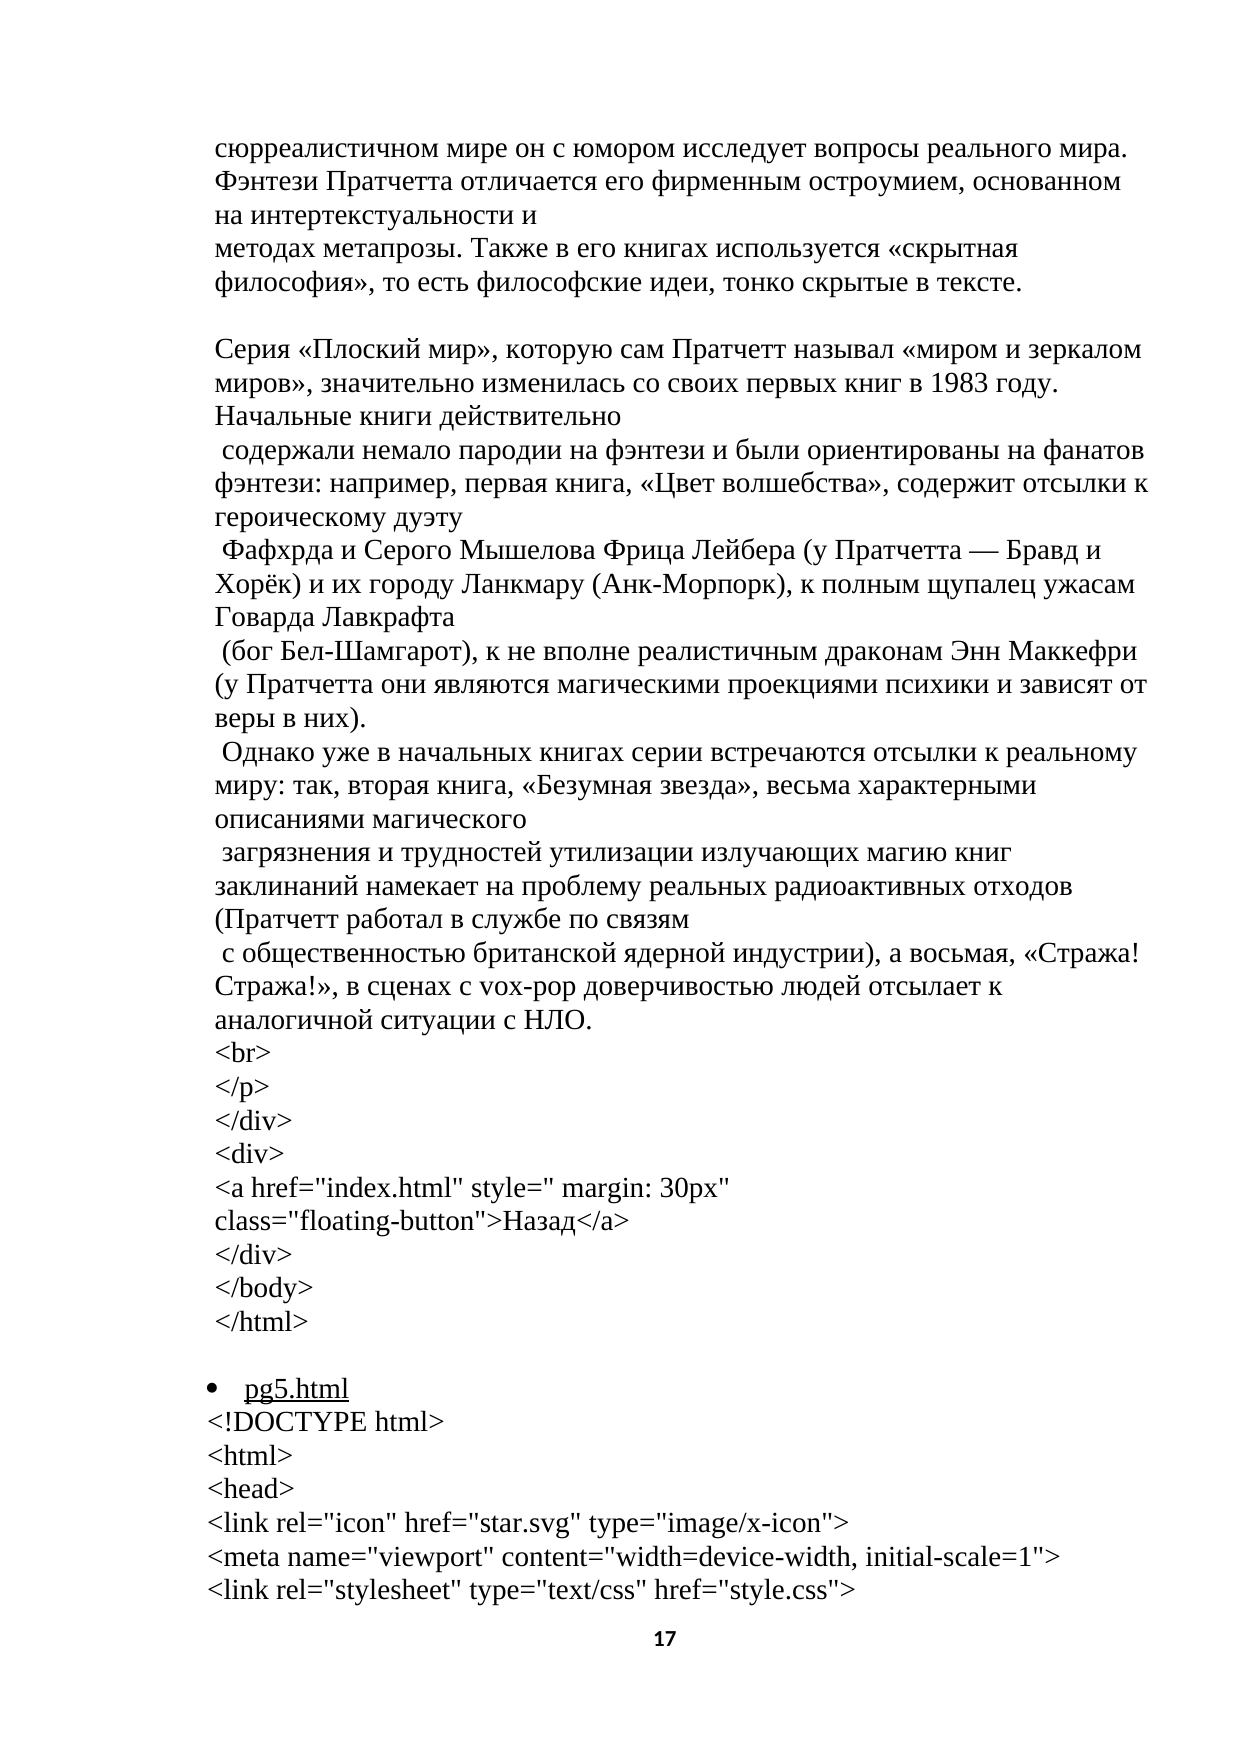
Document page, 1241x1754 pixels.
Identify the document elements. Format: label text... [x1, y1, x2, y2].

list <head> [207, 1472, 1152, 1505]
list <meta name="viewport" content="width=device-width, initial-scale=1"> [207, 1539, 1152, 1572]
list Фафхрда и Серого Мышелова Фрица Лейбера (у Пратчетта — Бравд и Хорёк) и их городу Ланкмару (Анк-Морпорк), к полным щупалец ужасам Говарда Лавкрафта [214, 532, 1152, 633]
list pg5.html [207, 1371, 1152, 1404]
list </html> [214, 1304, 1152, 1337]
list <a href="index.html" style=" margin: 30px" class="floating-button">Назад</a> [214, 1170, 1152, 1237]
list </body> [214, 1270, 1152, 1304]
list <link rel="icon" href="star.svg" type="image/x-icon"> [207, 1505, 1152, 1539]
list <br> [214, 1036, 1152, 1069]
list </div> [214, 1103, 1152, 1136]
list <div> [214, 1136, 1152, 1170]
list содержали немало пародии на фэнтези и были ориентированы на фанатов фэнтези: например, первая книга, «Цвет волшебства», содержит отсылки к героическому дуэту [214, 432, 1152, 532]
list Однако уже в начальных книгах серии встречаются отсылки к реальному миру: так, вторая книга, «Безумная звезда», весьма характерными описаниями магического [214, 734, 1152, 834]
list </p> [214, 1069, 1152, 1103]
list <!DOCTYPE html> [207, 1404, 1152, 1438]
list (бог Бел-Шамгарот), к не вполне реалистичным драконам Энн Маккефри (у Пратчетта они являются магическими проекциями психики и зависят от веры в них). [214, 633, 1152, 734]
list <link rel="stylesheet" type="text/css" href="style.css"> [207, 1572, 1152, 1606]
list <html> [207, 1438, 1152, 1472]
list Серия «Плоский мир», которую сам Пратчетт называл «миром и зеркалом миров», значительно изменилась со своих первых книг в 1983 году. Начальные книги действительно [214, 331, 1152, 432]
list загрязнения и трудностей утилизации излучающих магию книг заклинаний намекает на проблему реальных радиоактивных отходов (Пратчетт работал в службе по связям [214, 834, 1152, 935]
list </div> [214, 1237, 1152, 1270]
list с общественностью британской ядерной индустрии), а восьмая, «Стража! Стража!», в сценах с vox-pop доверчивостью людей отсылает к аналогичной ситуации с НЛО. [214, 935, 1152, 1036]
list сюрреалистичном мире он с юмором исследует вопросы реального мира. Фэнтези Пратчетта отличается его фирменным остроумием, основанном на интертекстуальности и [214, 130, 1152, 231]
list методах метапрозы. Также в его книгах используется «скрытная философия», то есть философские идеи, тонко скрытые в тексте. [214, 231, 1152, 298]
